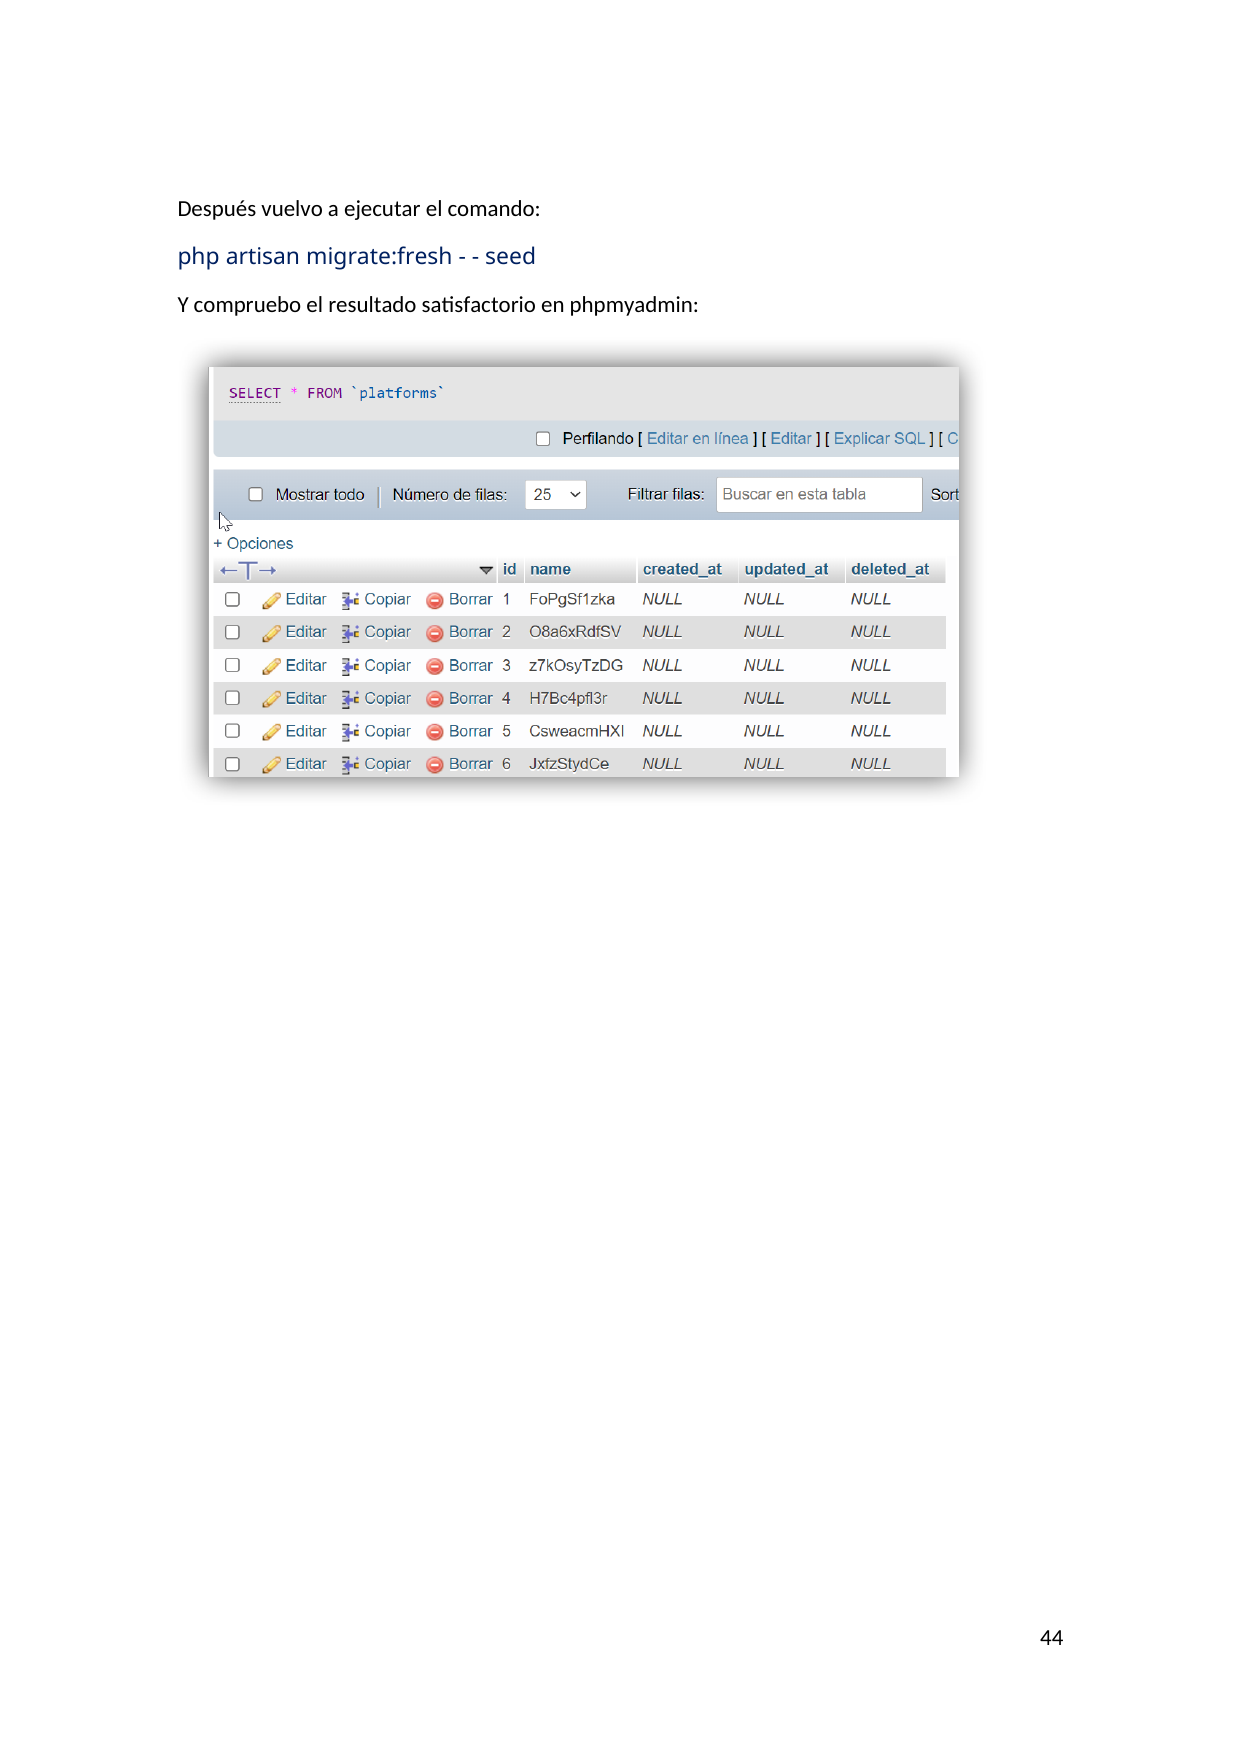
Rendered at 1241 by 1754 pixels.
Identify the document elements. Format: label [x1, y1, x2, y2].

picture [208, 367, 959, 777]
